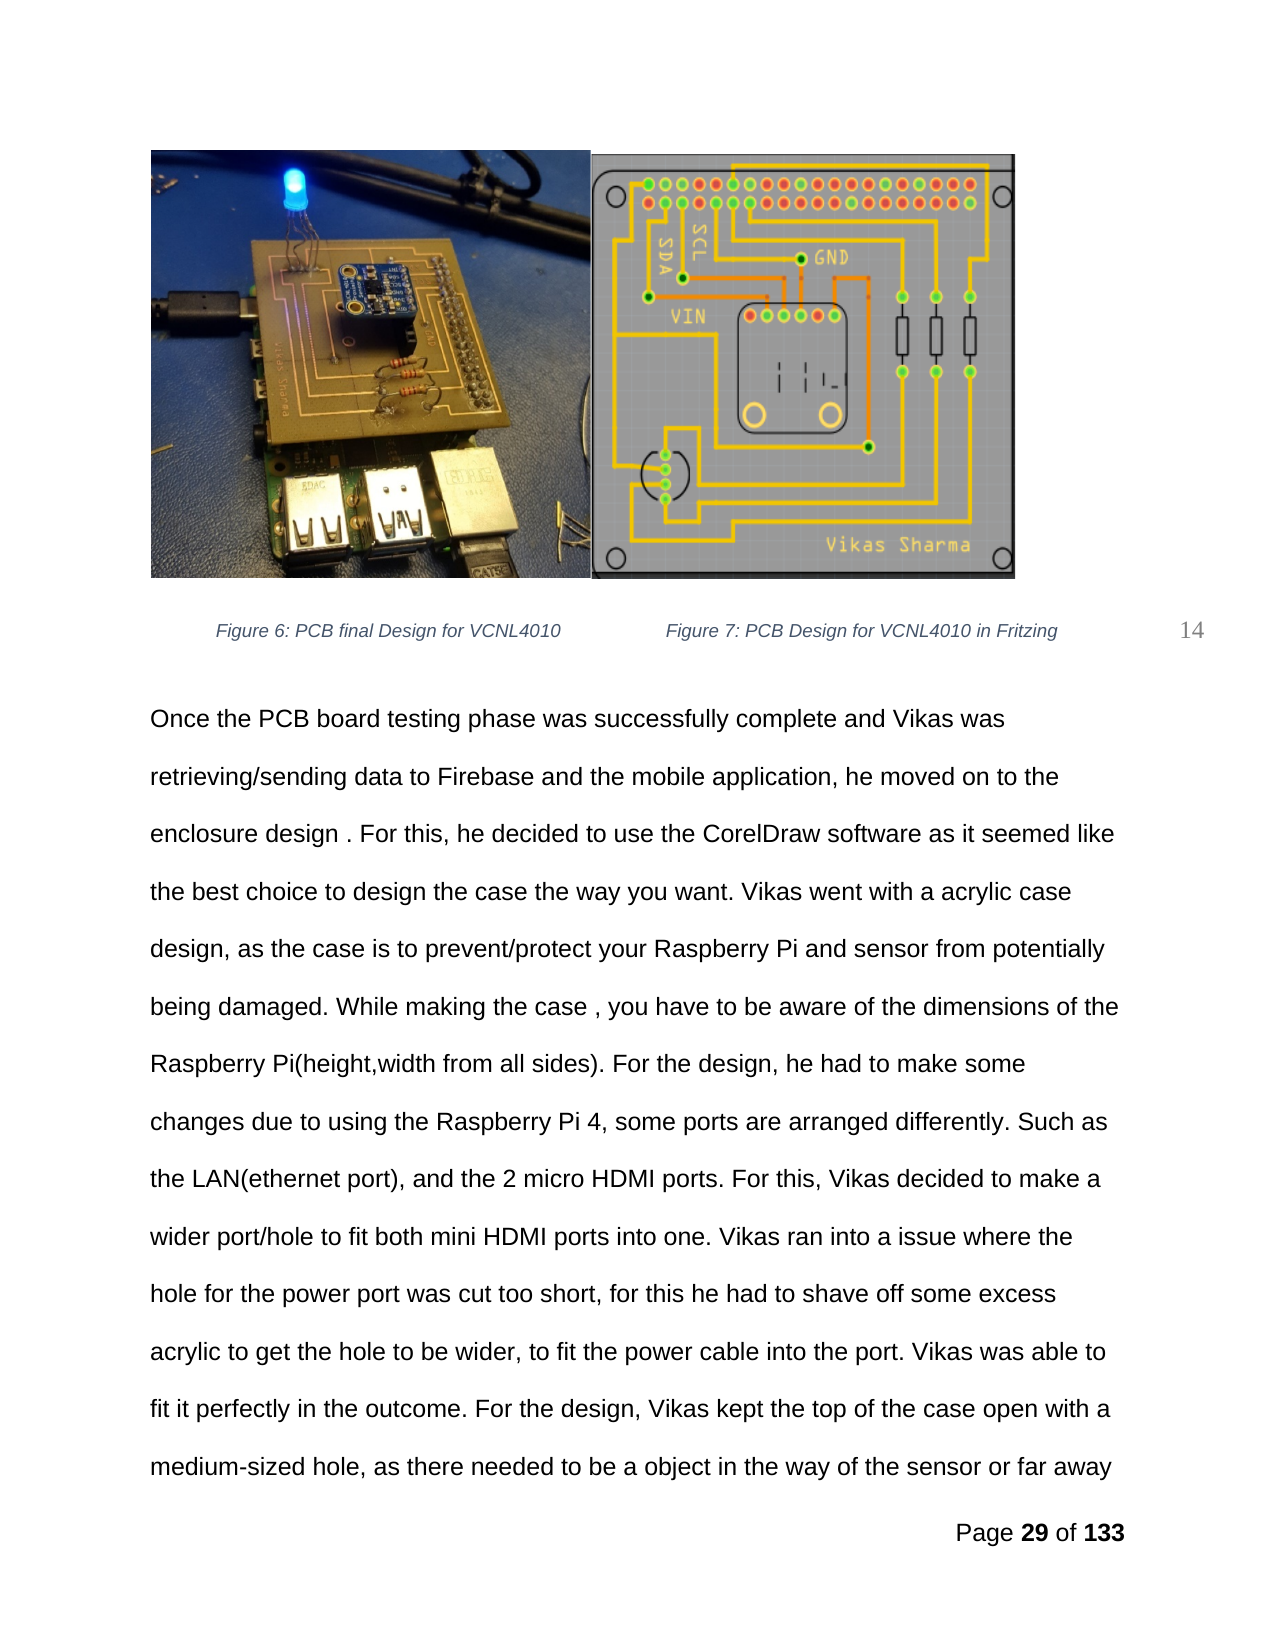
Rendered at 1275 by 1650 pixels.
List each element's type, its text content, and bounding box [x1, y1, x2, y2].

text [150, 704, 1125, 1481]
picture [151, 150, 1016, 579]
text Figure 6: PCB final Design for VCNL4010 Figure 7: PCB Design for VCNL4010 in Fritzing [150, 619, 1125, 641]
